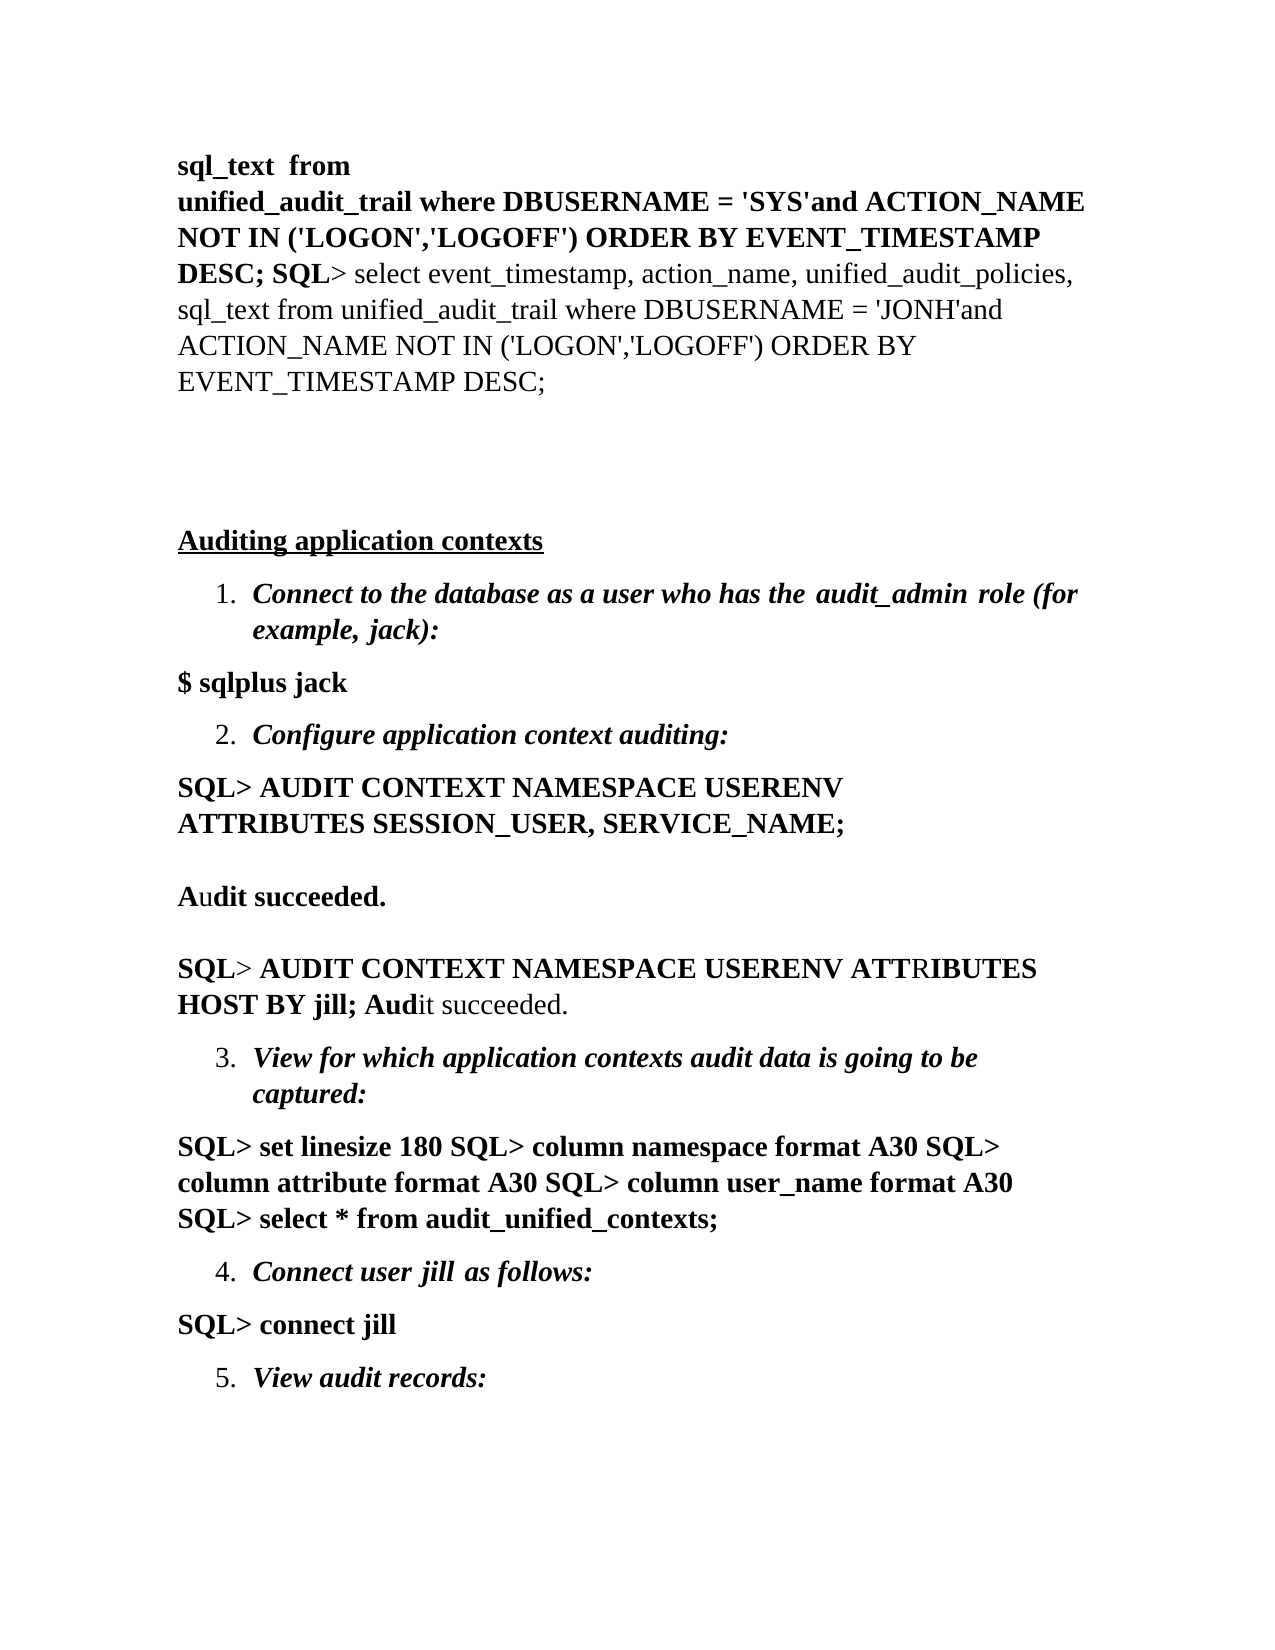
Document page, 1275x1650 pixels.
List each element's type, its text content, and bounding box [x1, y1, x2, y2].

list View audit records: [215, 1360, 1098, 1393]
list Connect user jill as follows: [215, 1254, 1098, 1288]
text SQL> AUDIT CONTEXT NAMESPACE USERENV ATTRIBUTES SESSION_USER, SERVICE_NAME; Audit succeeded. SQL> AUDIT CONTEXT NAMESPACE USERENV ATTRIBUTES HOST BY jill; Audit succeeded. [177, 770, 1098, 1021]
text SQL> connect jill [177, 1307, 1098, 1340]
list Connect to the database as a user who has the audit_admin role (for example, jack): [215, 576, 1098, 645]
list Configure application context auditing: [215, 717, 1098, 751]
text $ sqlplus jack [177, 665, 1098, 698]
text Auditing application contexts [177, 523, 1098, 556]
text SQL> set linesize 180 SQL> column namespace format A30 SQL> column attribute format A30 SQL> column user_name format A30 SQL> select * from audit_unified_contexts; [177, 1129, 1098, 1235]
list View for which application contexts audit data is going to be captured: [215, 1040, 1098, 1110]
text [177, 148, 1098, 398]
